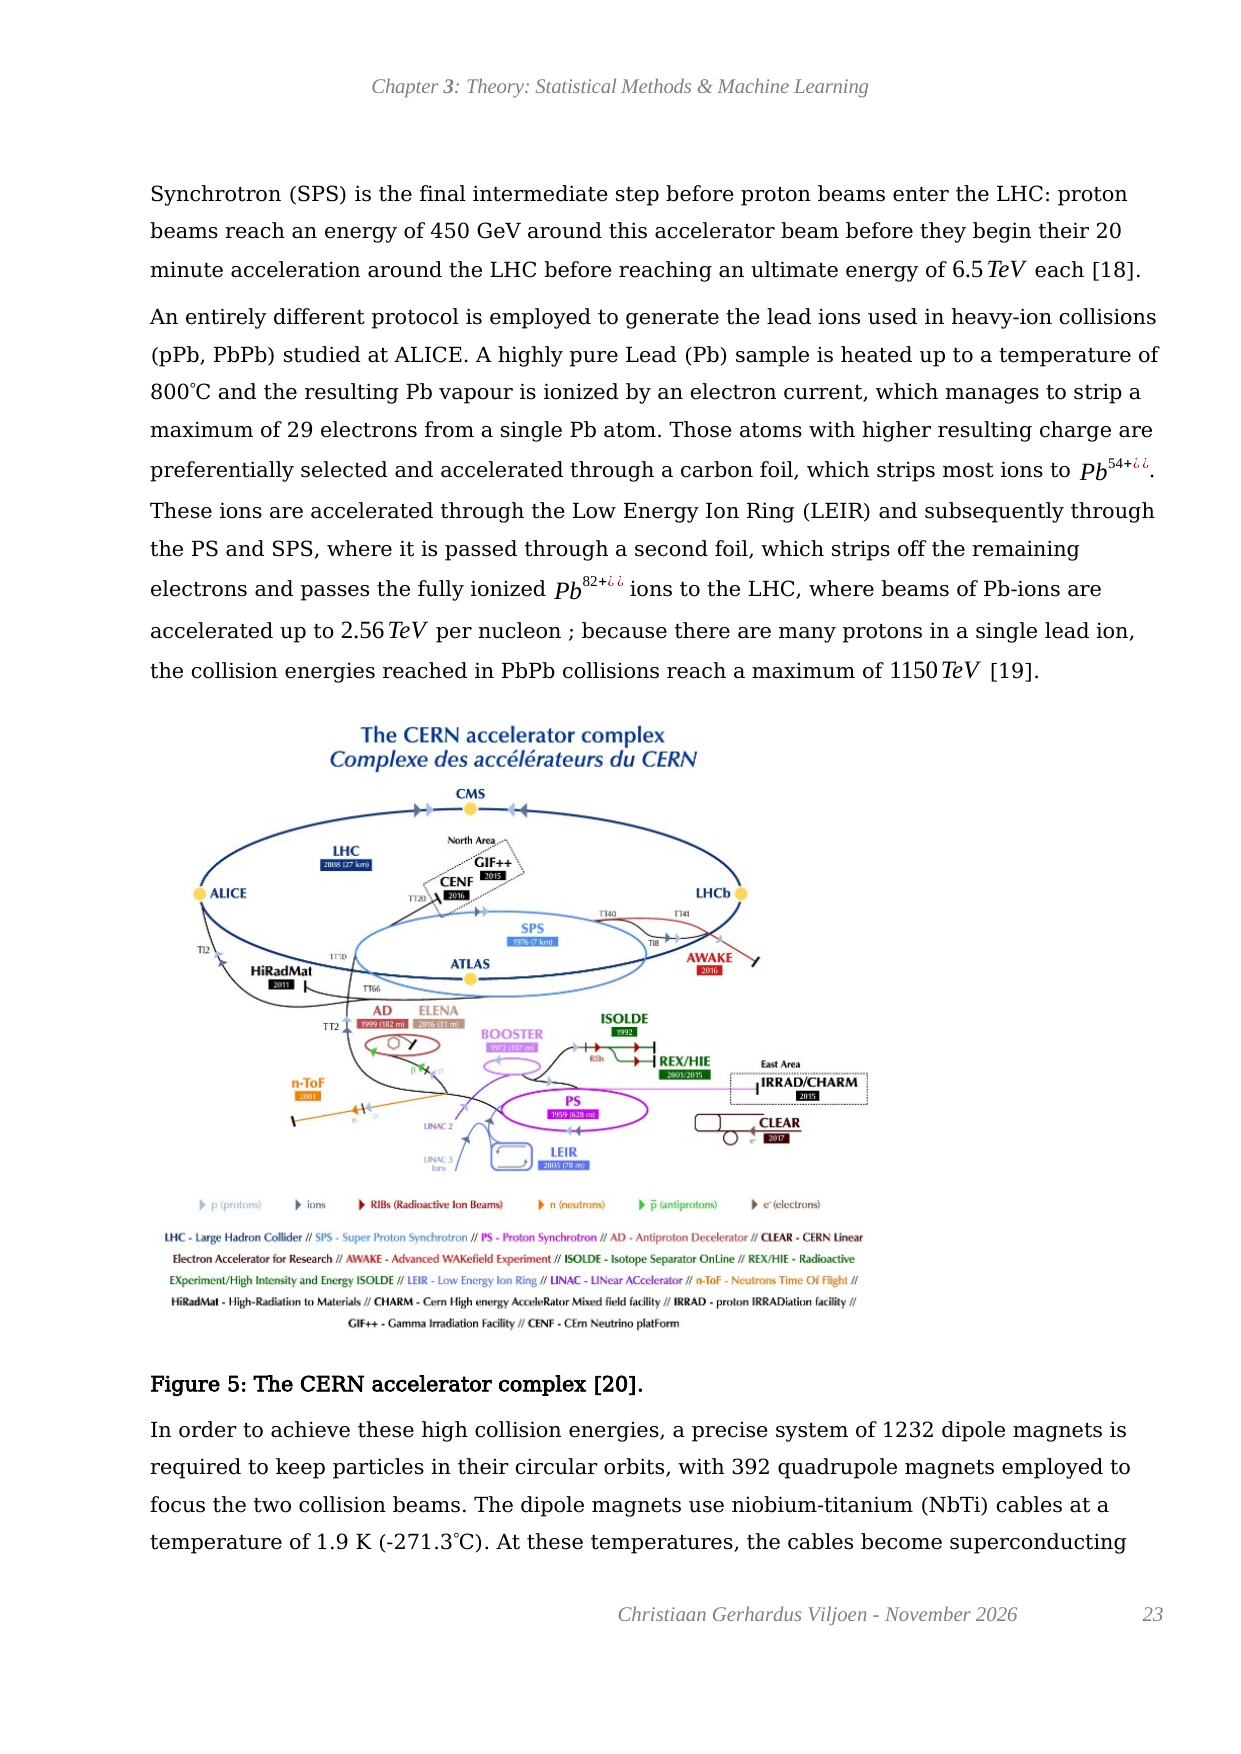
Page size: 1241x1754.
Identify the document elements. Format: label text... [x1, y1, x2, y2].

text An entirely different protocol is employed to generate the lead ions used in heavy-ion collisions (pPb, PbPb) studied at ALICE. A highly pure Lead (Pb) sample is heated up to a temperature of 800C and the resulting Pb vapour is ionized by an electron current, which manages to strip a maximum of 29 electrons from a single Pb atom. Those atoms with higher resulting charge are preferentially selected and accelerated through a carbon foil, which strips most ions to . These ions are accelerated through the Low Energy Ion Ring (LEIR) and subsequently through the PS and SPS, where it is passed through a second foil, which strips off the remaining electrons and passes the fully ionized ions to the LHC, where beams of Pb-ions are accelerated up to per nucleon ; because there are many protons in a single lead ion, the collision energies reached in PbPb collisions reach a maximum of . [150, 304, 1165, 684]
text Figure 5: The CERN accelerator complex . [150, 1371, 1165, 1396]
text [150, 1416, 1165, 1554]
picture [150, 705, 876, 1350]
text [150, 181, 1165, 283]
